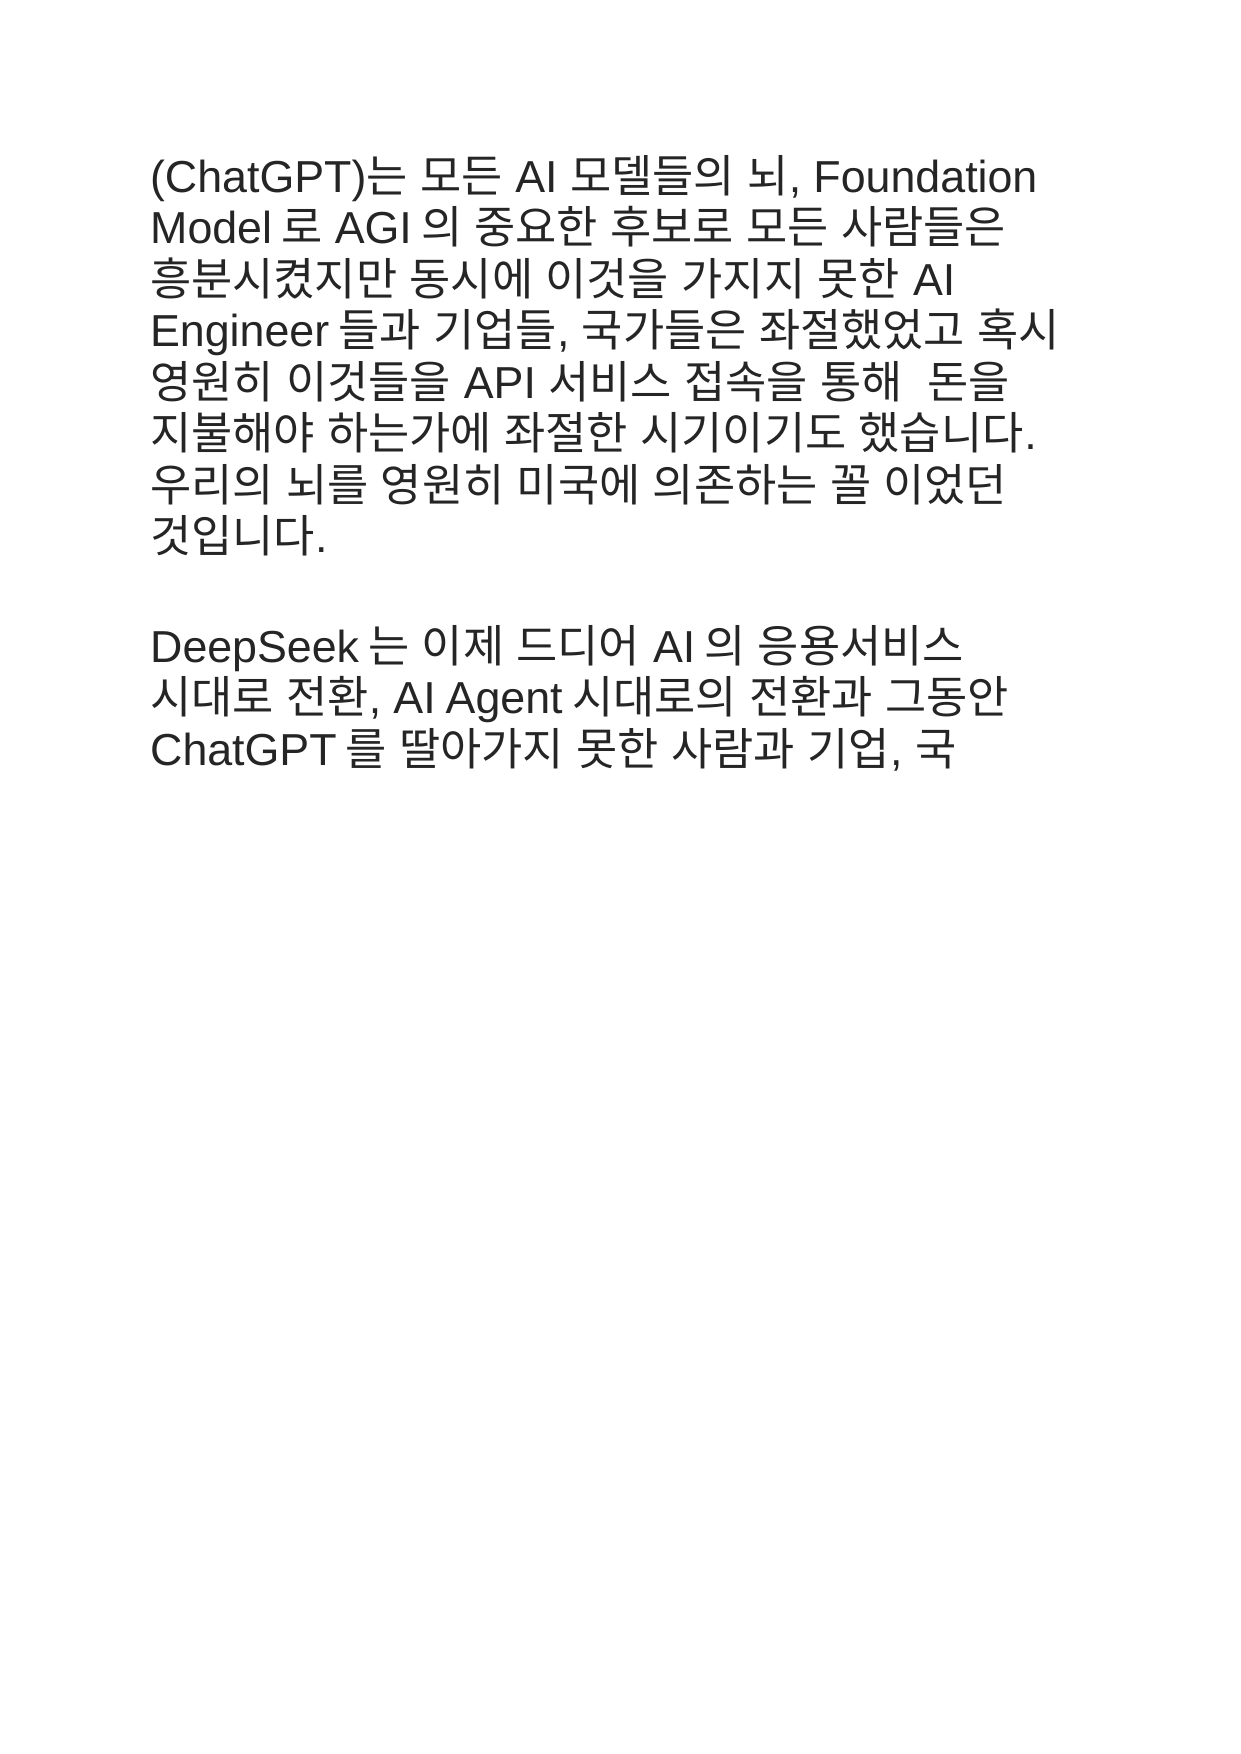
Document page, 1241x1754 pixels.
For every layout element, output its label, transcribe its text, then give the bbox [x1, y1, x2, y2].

text DeepSeek는 이제 드디어 AI의 응용서비스 시대로 전환, AI Agent시대로의 전환과 그동안 ChatGPT를 딸아가지 못한 사람과 기업, 국 [150, 620, 1090, 775]
text (ChatGPT)는 모든 AI 모델들의 뇌, Foundation Model로 AGI의 중요한 후보로 모든 사람들은 흥분시켰지만 동시에 이것을 가지지 못한 AI Engineer들과 기업들, 국가들은 좌절했었고 혹시 영원히 이것들을 API 서비스 접속을 통해 돈을 지불해야 하는가에 좌절한 시기이기도 했습니다. 우리의 뇌를 영원히 미국에 의존하는 꼴 이었던 것입니다. [150, 150, 1090, 562]
